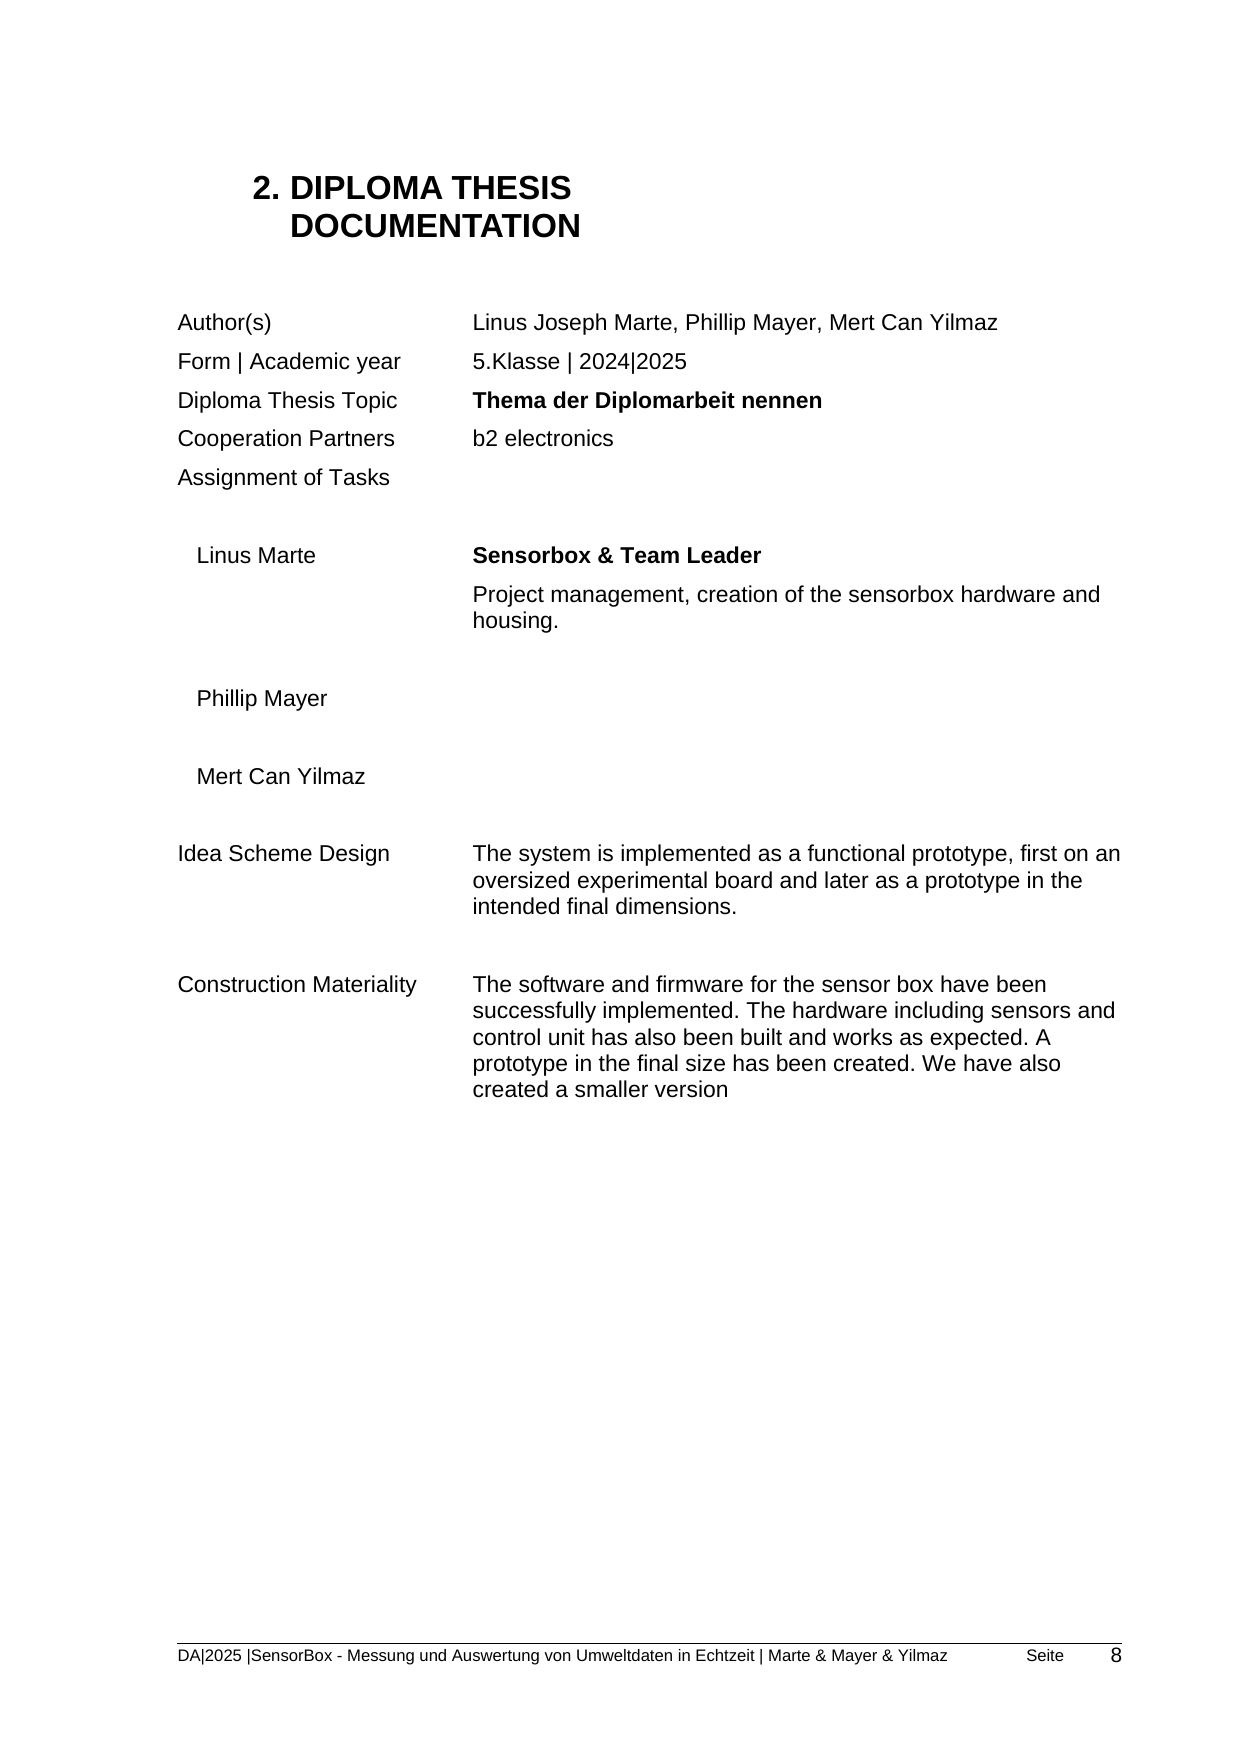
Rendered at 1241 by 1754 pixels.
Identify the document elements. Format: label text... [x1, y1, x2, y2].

text Construction Materiality The software and firmware for the sensor box have been successfully implemented. The hardware including sensors and control unit has also been built and works as expected. A prototype in the final size has been created. We have also created a smaller version [177, 971, 1122, 1102]
text Assignment of Tasks [177, 464, 1122, 491]
text Linus Marte Sensorbox & Team Leader [177, 542, 1122, 568]
text Cooperation Partners b2 electronics [177, 425, 1122, 452]
text Idea Scheme Design The system is implemented as a functional prototype, first on an oversized experimental board and later as a prototype in the intended final dimensions. [177, 840, 1122, 919]
text Form | Academic year 5.Klasse | 2024|2025 [177, 348, 1122, 374]
text Phillip Mayer [177, 685, 1122, 711]
text Project management, creation of the sensorbox hardware and housing. [177, 581, 1122, 633]
text Author(s) Linus Joseph Marte, Phillip Mayer, Mert Can Yilmaz [177, 309, 1122, 335]
text Diploma Thesis Topic Thema der Diplomarbeit nennen [177, 387, 1122, 413]
subtitle DIPLOMA THESIS DOCUMENTATION [252, 168, 1122, 245]
text Mert Can Yilmaz [177, 763, 1122, 789]
